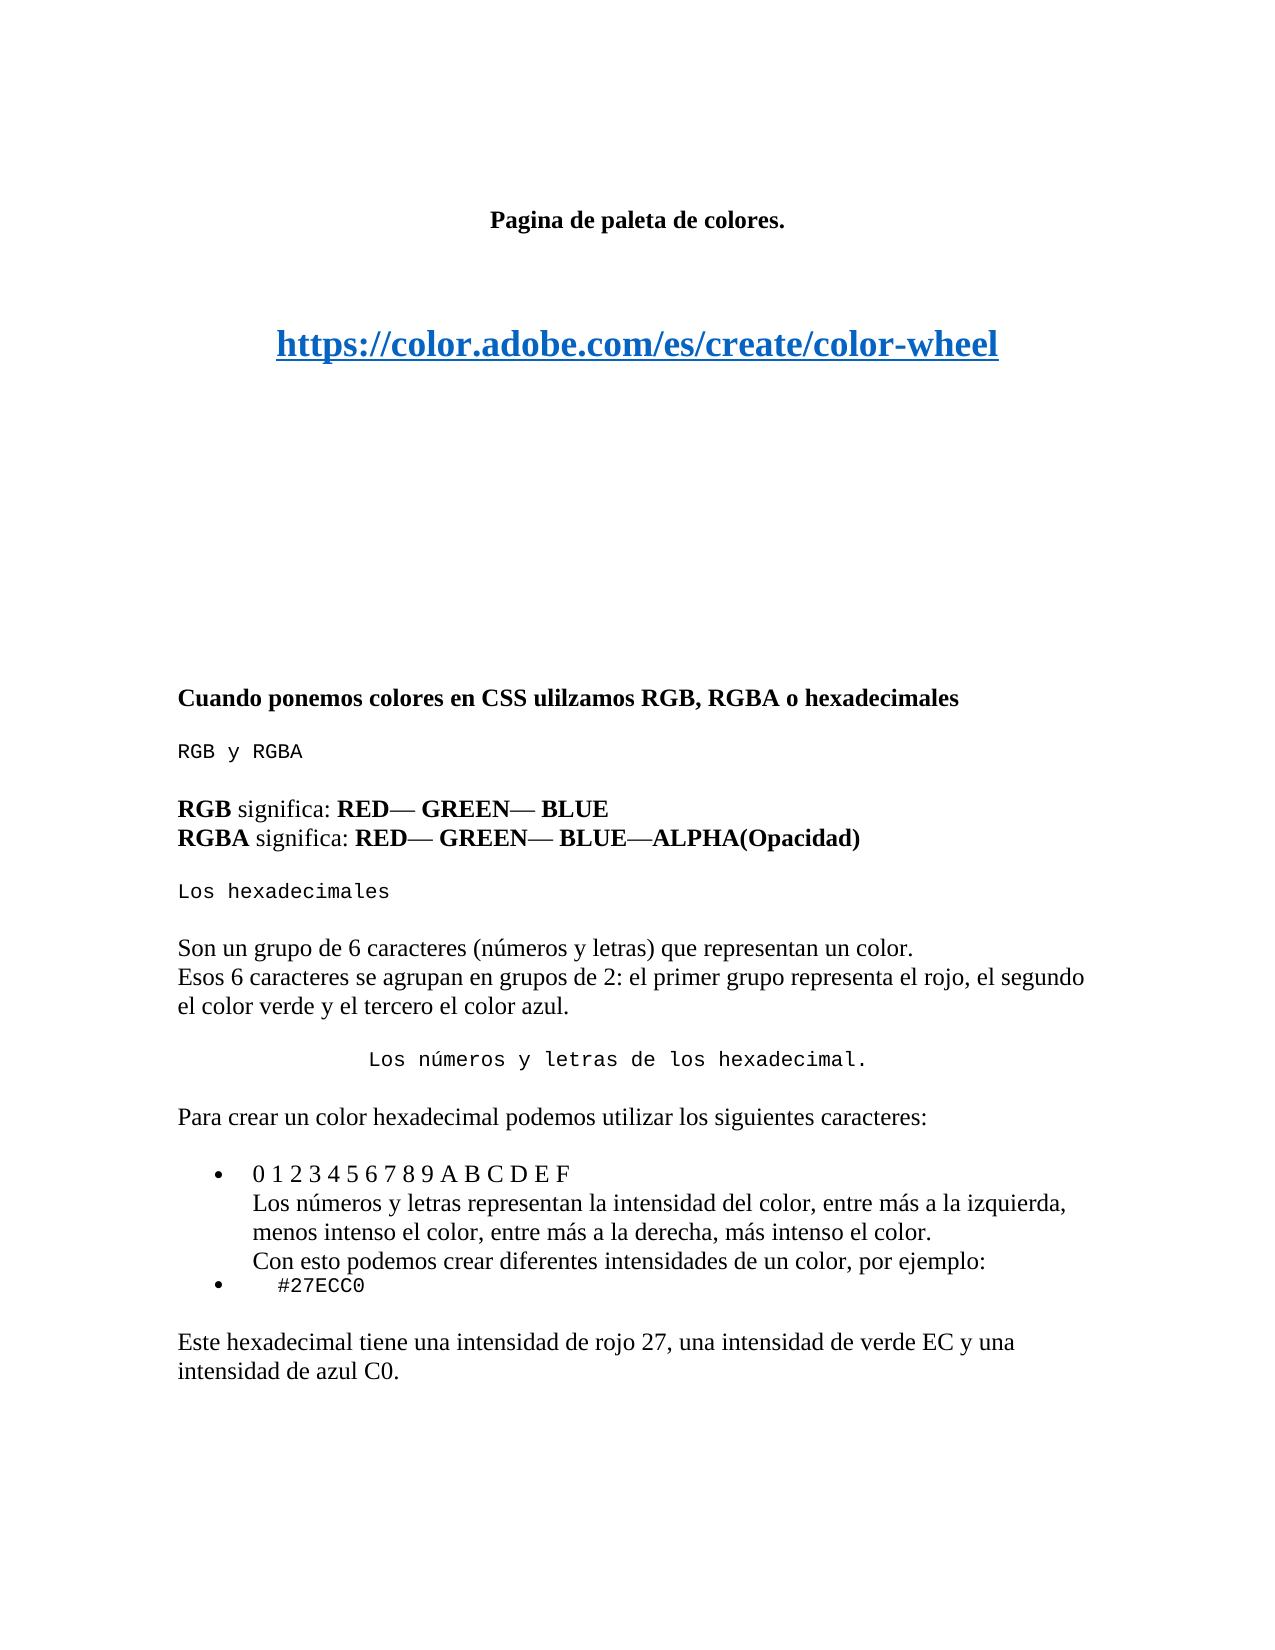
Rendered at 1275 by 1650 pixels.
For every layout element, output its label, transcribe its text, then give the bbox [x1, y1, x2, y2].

text RGB significa: RED— GREEN— BLUE RGBA significa: RED— GREEN— BLUE—ALPHA(Opacidad) [177, 794, 1098, 851]
list #27ECC0 [215, 1274, 1098, 1298]
text RGB y RGBA [177, 741, 1098, 765]
text https://color.adobe.com/es/create/color-wheel [177, 321, 1098, 364]
text Pagina de paleta de colores. [177, 206, 1098, 234]
text Cuando ponemos colores en CSS ulilzamos RGB, RGBA o hexadecimales [177, 683, 1098, 712]
list 0 1 2 3 4 5 6 7 8 9 A B C D E F Los números y letras representan la intensidad del color, entre más a la izquierda, menos intenso el color, entre más a la derecha, más intenso el color. Con esto podemos crear diferentes intensidades de un color, por ejemplo: [215, 1159, 1098, 1274]
text Son un grupo de 6 caracteres (números y letras) que representan un color. Esos 6 caracteres se agrupan en grupos de 2: el primer grupo representa el rojo, el segundo el color verde y el tercero el color azul. [177, 933, 1098, 1020]
text Los hexadecimales [177, 881, 1098, 904]
text Los números y letras de los hexadecimal. [177, 1049, 1098, 1072]
text Para crear un color hexadecimal podemos utilizar los siguientes caracteres: [177, 1102, 1098, 1130]
text Este hexadecimal tiene una intensidad de rojo 27, una intensidad de verde EC y una intensidad de azul C0. [177, 1327, 1098, 1385]
